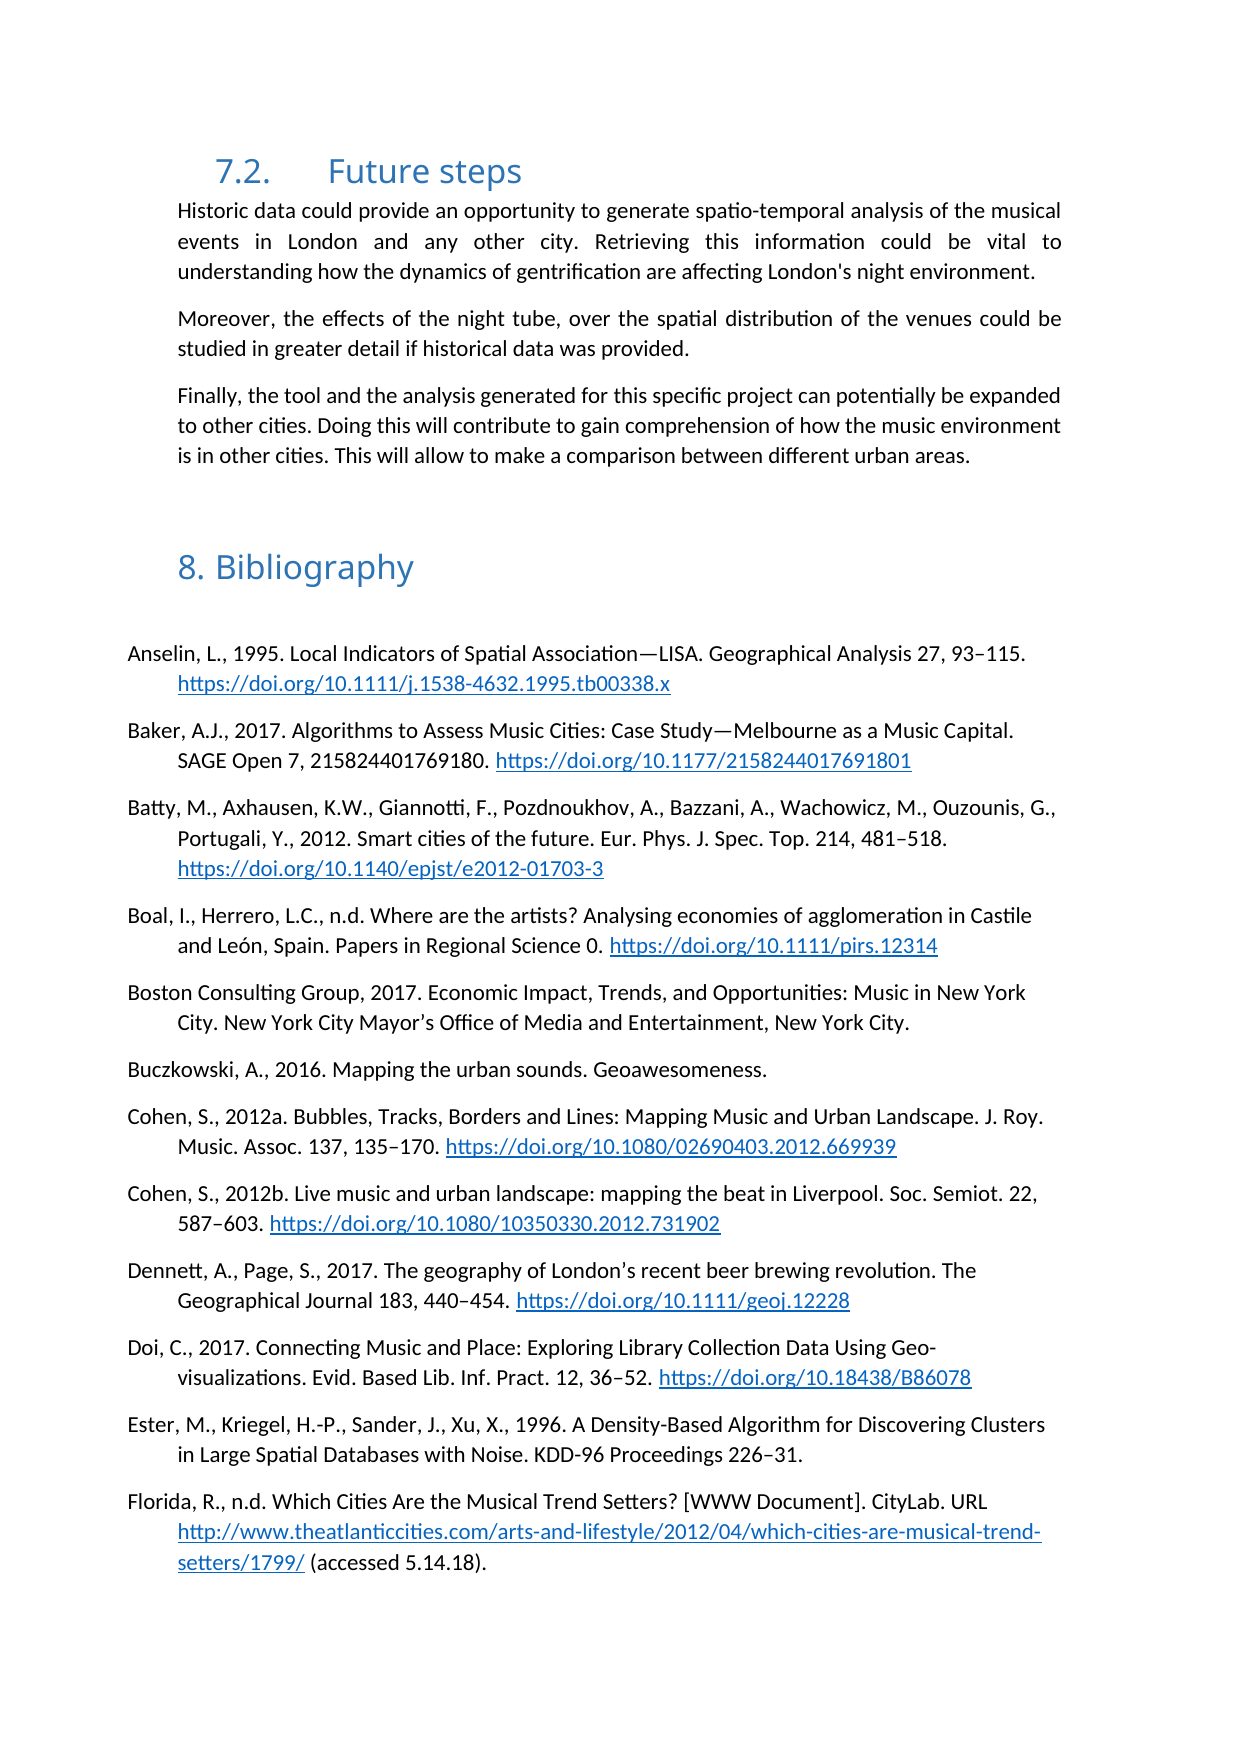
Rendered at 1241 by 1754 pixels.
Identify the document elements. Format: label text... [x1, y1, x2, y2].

text Baker, A.J., 2017. Algorithms to Assess Music Cities: Case Study—Melbourne as a Music Capital. SAGE Open 7, 215824401769180. https://doi.org/10.1177/2158244017691801 [127, 716, 1063, 774]
text Doi, C., 2017. Connecting Music and Place: Exploring Library Collection Data Using Geo-visualizations. Evid. Based Lib. Inf. Pract. 12, 36–52. https://doi.org/10.18438/B86078 [127, 1333, 1063, 1391]
text Batty, M., Axhausen, K.W., Giannotti, F., Pozdnoukhov, A., Bazzani, A., Wachowicz, M., Ouzounis, G., Portugali, Y., 2012. Smart cities of the future. Eur. Phys. J. Spec. Top. 214, 481–518. https://doi.org/10.1140/epjst/e2012-01703-3 [127, 793, 1063, 882]
text Moreover, the effects of the night tube, over the spatial distribution of the venues could be studied in greater detail if historical data was provided. [177, 304, 1063, 362]
text Anselin, L., 1995. Local Indicators of Spatial Association—LISA. Geographical Analysis 27, 93–115. https://doi.org/10.1111/j.1538-4632.1995.tb00338.x [127, 639, 1063, 697]
text Boal, I., Herrero, L.C., n.d. Where are the artists? Analysing economies of agglomeration in Castile and León, Spain. Papers in Regional Science 0. https://doi.org/10.1111/pirs.12314 [127, 901, 1063, 959]
text Cohen, S., 2012b. Live music and urban landscape: mapping the beat in Liverpool. Soc. Semiot. 22, 587–603. https://doi.org/10.1080/10350330.2012.731902 [127, 1179, 1063, 1237]
text Florida, R., n.d. Which Cities Are the Musical Trend Setters? [WWW Document]. CityLab. URL http://www.theatlanticcities.com/arts-and-lifestyle/2012/04/which-cities-are-musical-trend-setters/1799/ (accessed 5.14.18). [127, 1487, 1063, 1576]
text Dennett, A., Page, S., 2017. The geography of London’s recent beer brewing revolution. The Geographical Journal 183, 440–454. https://doi.org/10.1111/geoj.12228 [127, 1256, 1063, 1314]
text Historic data could provide an opportunity to generate spatio-temporal analysis of the musical events in London and any other city. Retrieving this information could be vital to understanding how the dynamics of gentrification are affecting London's night environment. [177, 197, 1063, 285]
text Boston Consulting Group, 2017. Economic Impact, Trends, and Opportunities: Music in New York City. New York City Mayor’s Office of Media and Entertainment, New York City. [127, 978, 1063, 1036]
text Buczkowski, A., 2016. Mapping the urban sounds. Geoawesomeness. [127, 1055, 1063, 1083]
subtitle Bibliography [177, 543, 1063, 589]
text Cohen, S., 2012a. Bubbles, Tracks, Borders and Lines: Mapping Music and Urban Landscape. J. Roy. Music. Assoc. 137, 135–170. https://doi.org/10.1080/02690403.2012.669939 [127, 1102, 1063, 1160]
subtitle Future steps [215, 148, 1063, 193]
text Finally, the tool and the analysis generated for this specific project can potentially be expanded to other cities. Doing this will contribute to gain comprehension of how the music environment is in other cities. This will allow to make a comparison between different urban areas. [177, 381, 1063, 469]
text Ester, M., Kriegel, H.-P., Sander, J., Xu, X., 1996. A Density-Based Algorithm for Discovering Clusters in Large Spatial Databases with Noise. KDD-96 Proceedings 226–31. [127, 1410, 1063, 1468]
